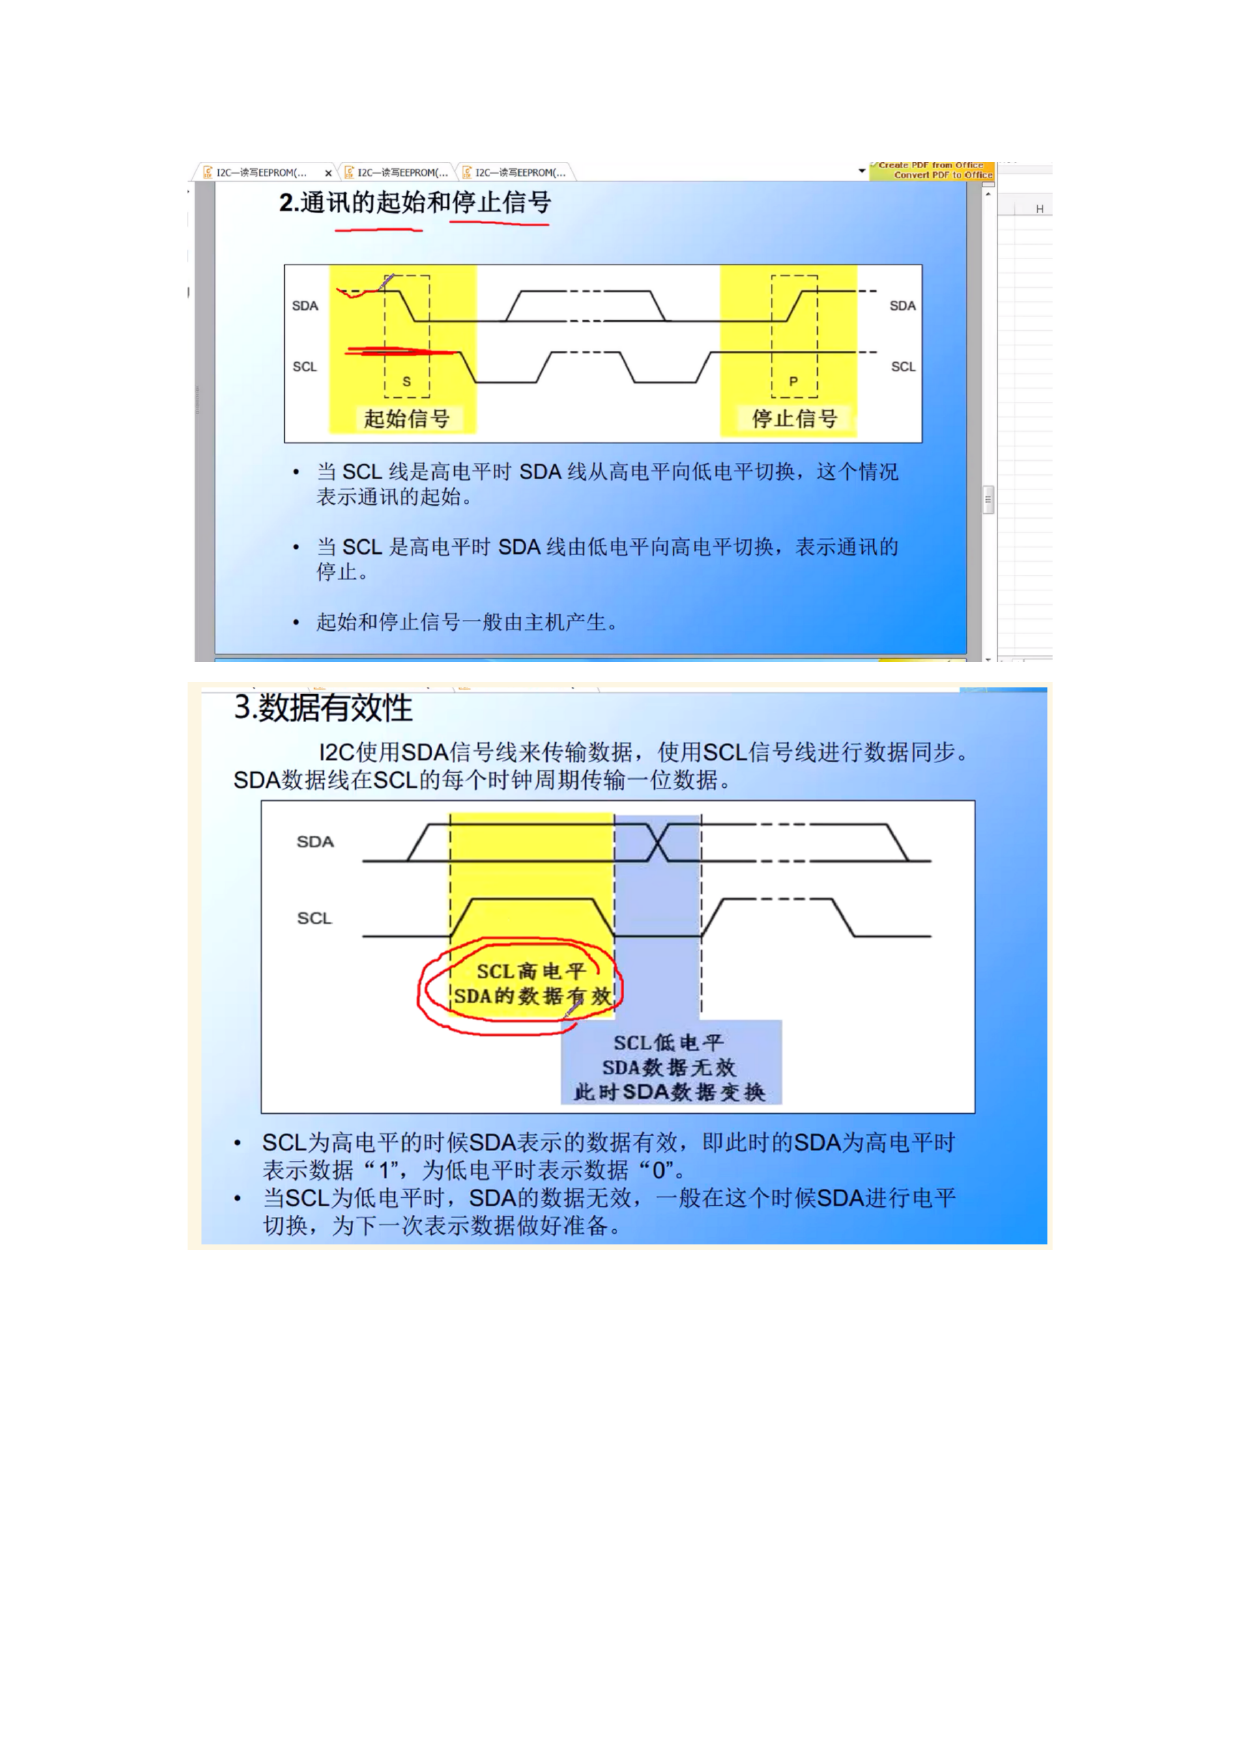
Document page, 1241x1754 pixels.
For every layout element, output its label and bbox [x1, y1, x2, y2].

picture [187, 162, 1053, 662]
picture [187, 682, 1053, 1250]
